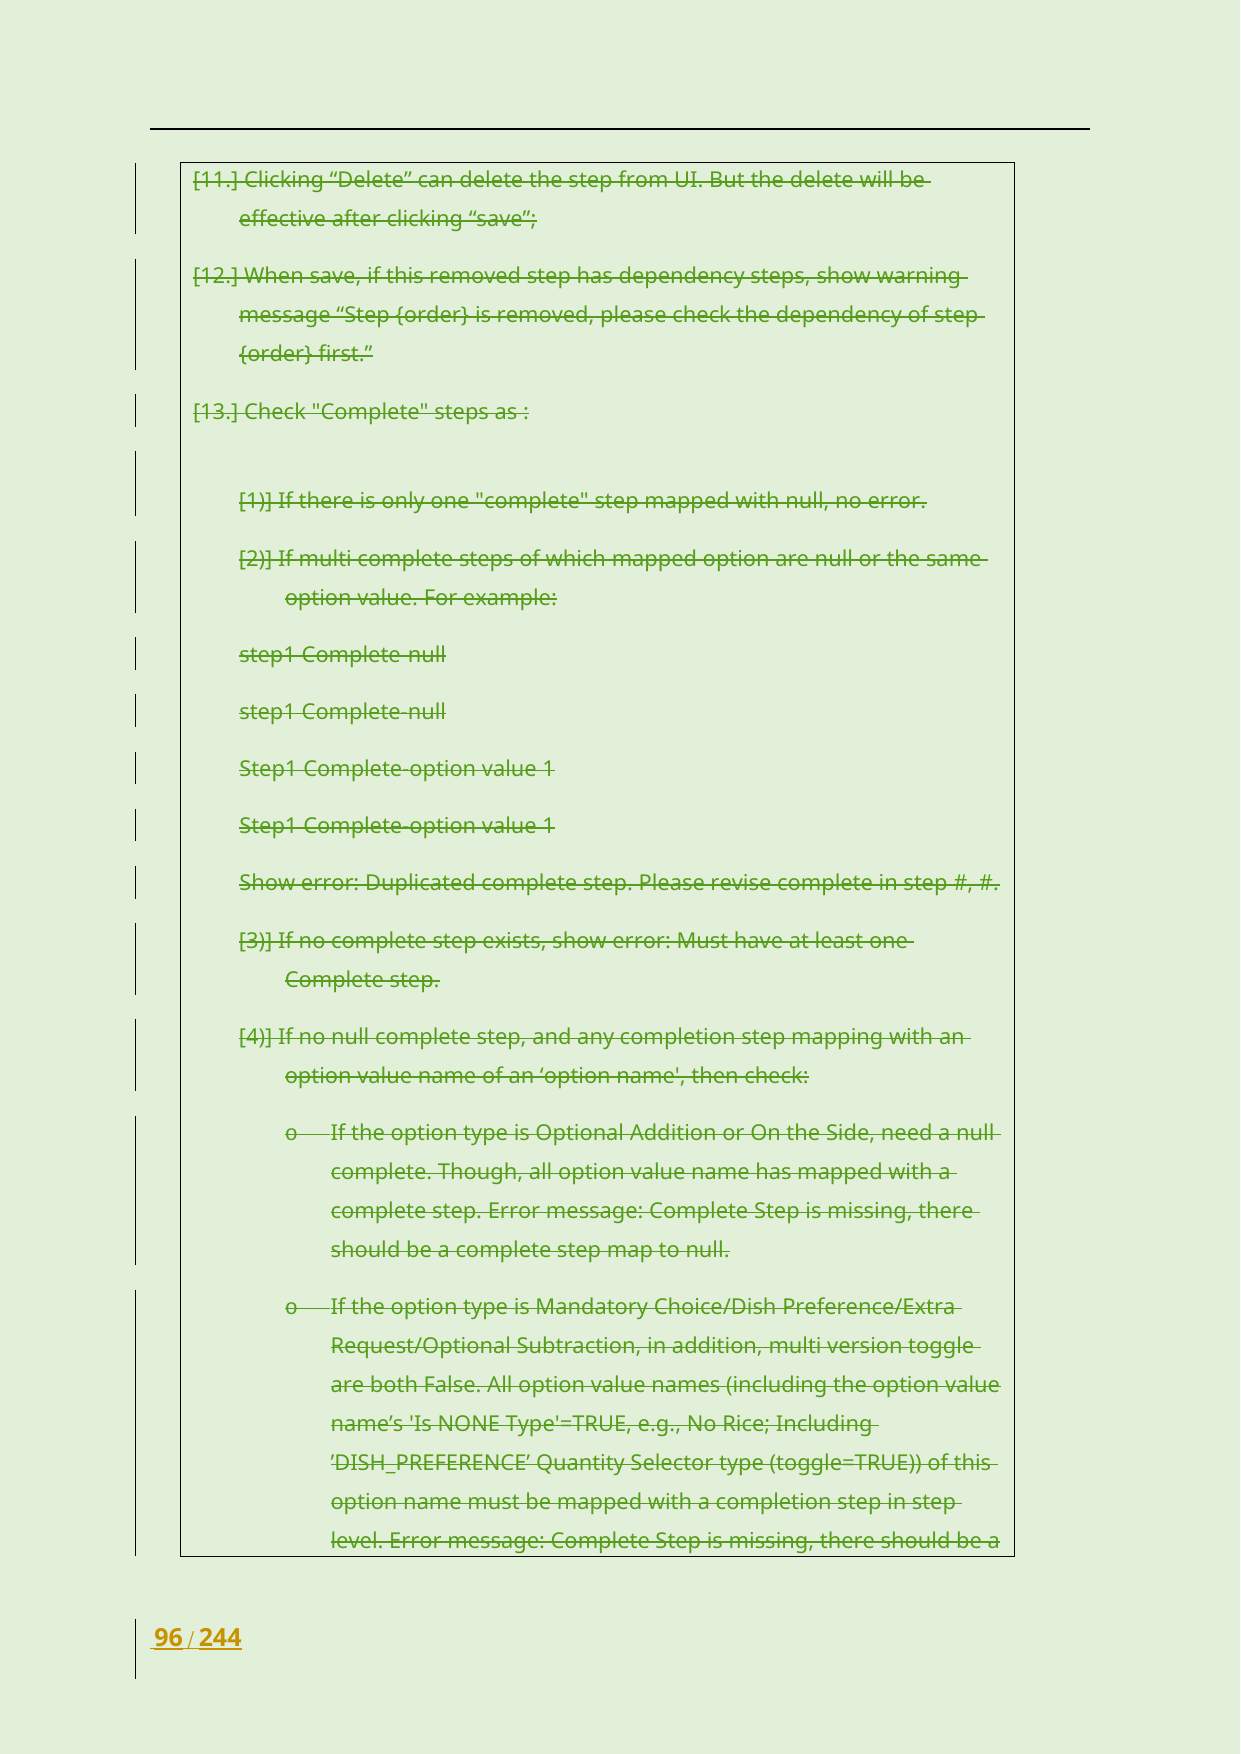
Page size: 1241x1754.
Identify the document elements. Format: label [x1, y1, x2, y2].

table_cell [181, 163, 1014, 1556]
